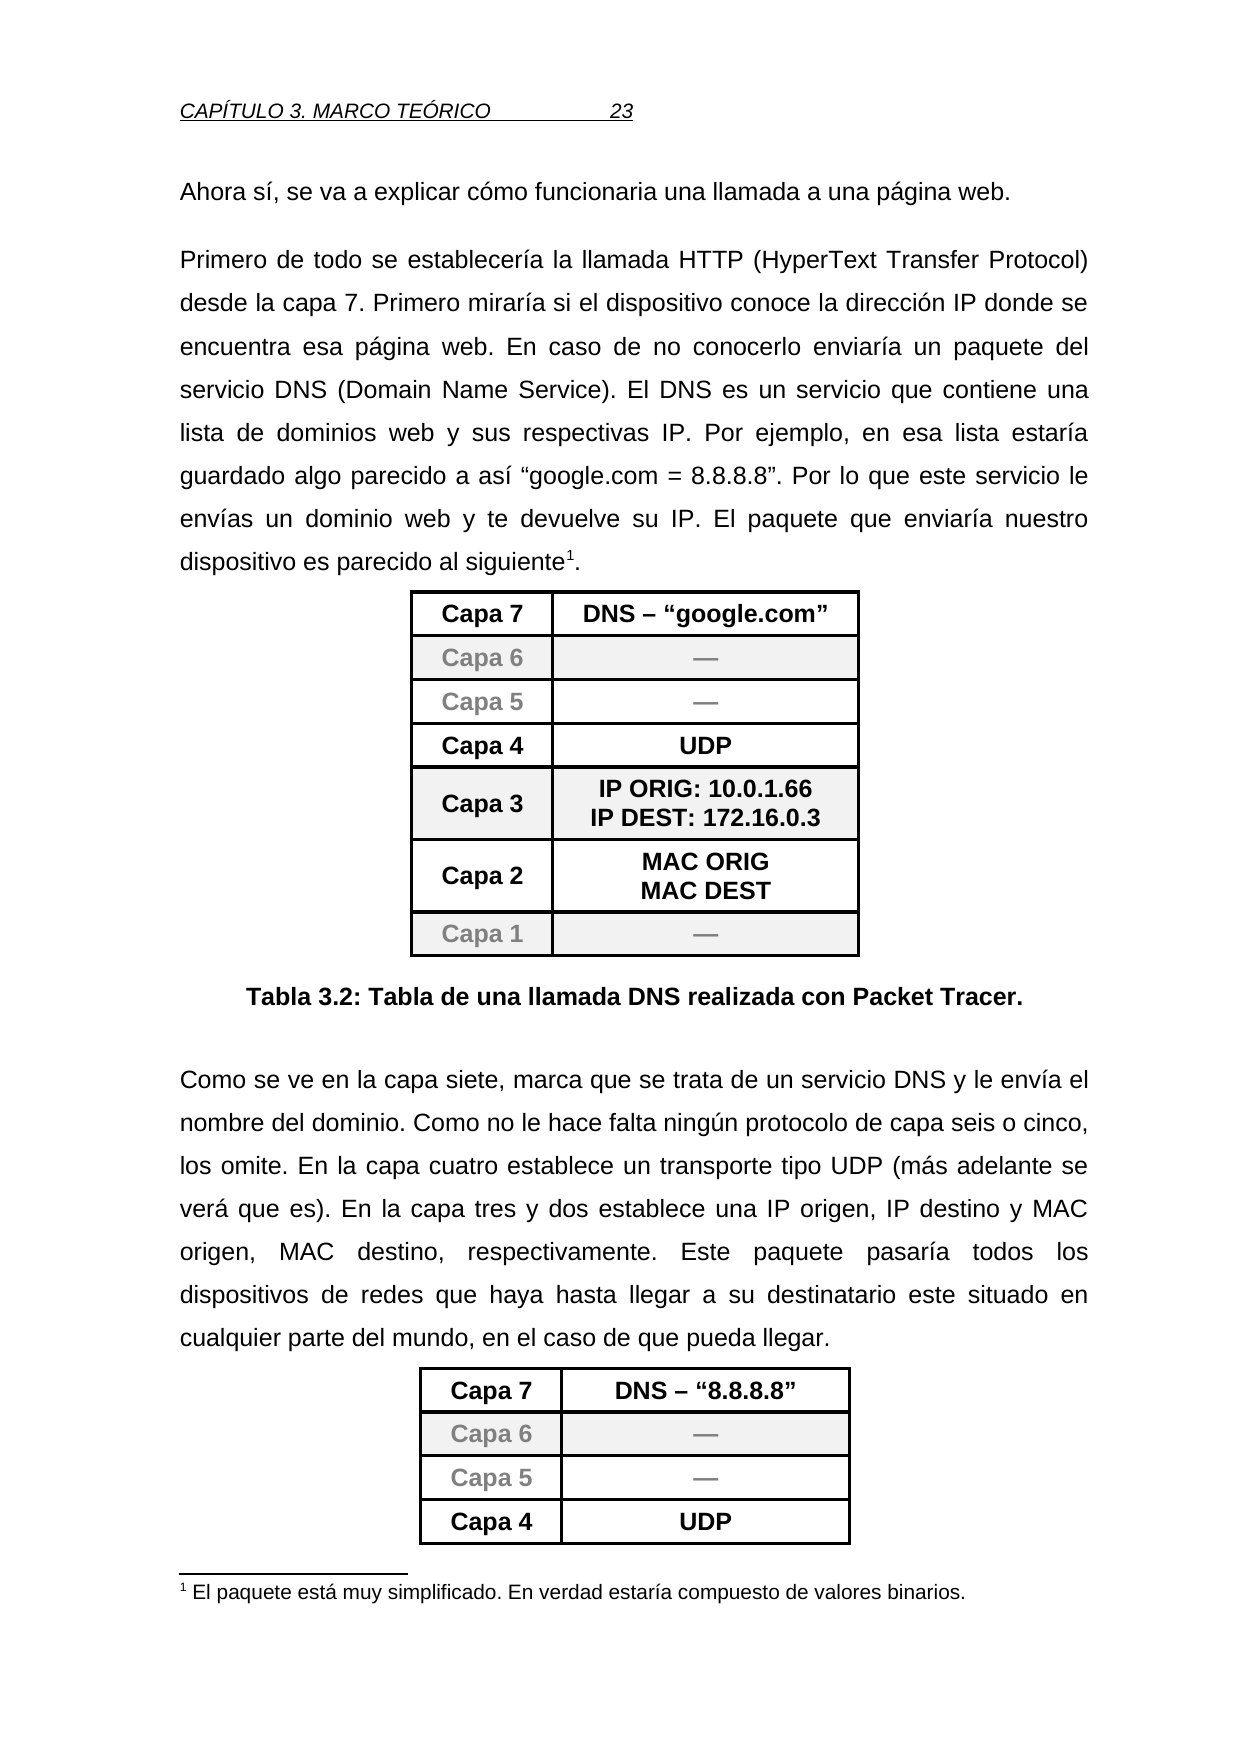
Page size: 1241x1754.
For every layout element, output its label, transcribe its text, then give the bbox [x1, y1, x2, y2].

table_cell UDP [554, 725, 857, 765]
table_cell — [563, 1414, 848, 1454]
table_cell Capa 5 [413, 681, 551, 722]
table_cell UDP [563, 1501, 848, 1542]
table_cell — [554, 681, 857, 722]
table_header DNS – “google.com” [554, 594, 857, 634]
text Ahora sí, se va a explicar cómo funcionaria una llamada a una página web. [179, 177, 1090, 206]
table_header DNS – “8.8.8.8” [563, 1370, 848, 1410]
table_cell Capa 6 [413, 637, 551, 678]
table_header Capa 7 [413, 594, 551, 634]
table_cell Capa 3 [413, 769, 551, 838]
table_cell — [554, 914, 857, 954]
table_cell — [554, 637, 857, 678]
table_cell IP ORIG: 10.0.1.66 IP DEST: 172.16.0.3 [554, 769, 857, 838]
table_cell Capa 5 [422, 1457, 560, 1498]
table_cell Capa 2 [413, 841, 551, 910]
table_cell — [563, 1457, 848, 1498]
table_header Capa 7 [422, 1370, 560, 1410]
table_cell Capa 6 [422, 1414, 560, 1454]
text Primero de todo se establecería la llamada HTTP (HyperText Transfer Protocol) desde la capa 7. Primero miraría si el dispositivo conoce la dirección IP donde se encuentra esa página web. En caso de no conocerlo enviaría un paquete del servicio DNS (Domain Name Service). El DNS es un servicio que contiene una lista de dominios web y sus respectivas IP. Por ejemplo, en esa lista estaría guardado algo parecido a así “google.com = 8.8.8.8”. Por lo que este servicio le envías un dominio web y te devuelve su IP. El paquete que enviaría nuestro dispositivo es parecido al siguiente. [179, 245, 1090, 576]
table_cell Capa 4 [422, 1501, 560, 1542]
table_cell MAC ORIG MAC DEST [554, 841, 857, 910]
table_cell Capa 4 [413, 725, 551, 765]
table_cell Capa 1 [413, 914, 551, 954]
text Como se ve en la capa siete, marca que se trata de un servicio DNS y le envía el nombre del dominio. Como no le hace falta ningún protocolo de capa seis o cinco, los omite. En la capa cuatro establece un transporte tipo UDP (más adelante se verá que es). En la capa tres y dos establece una IP origen, IP destino y MAC origen, MAC destino, respectivamente. Este paquete pasaría todos los dispositivos de redes que haya hasta llegar a su destinatario este situado en cualquier parte del mundo, en el caso de que pueda llegar. [179, 1065, 1090, 1352]
